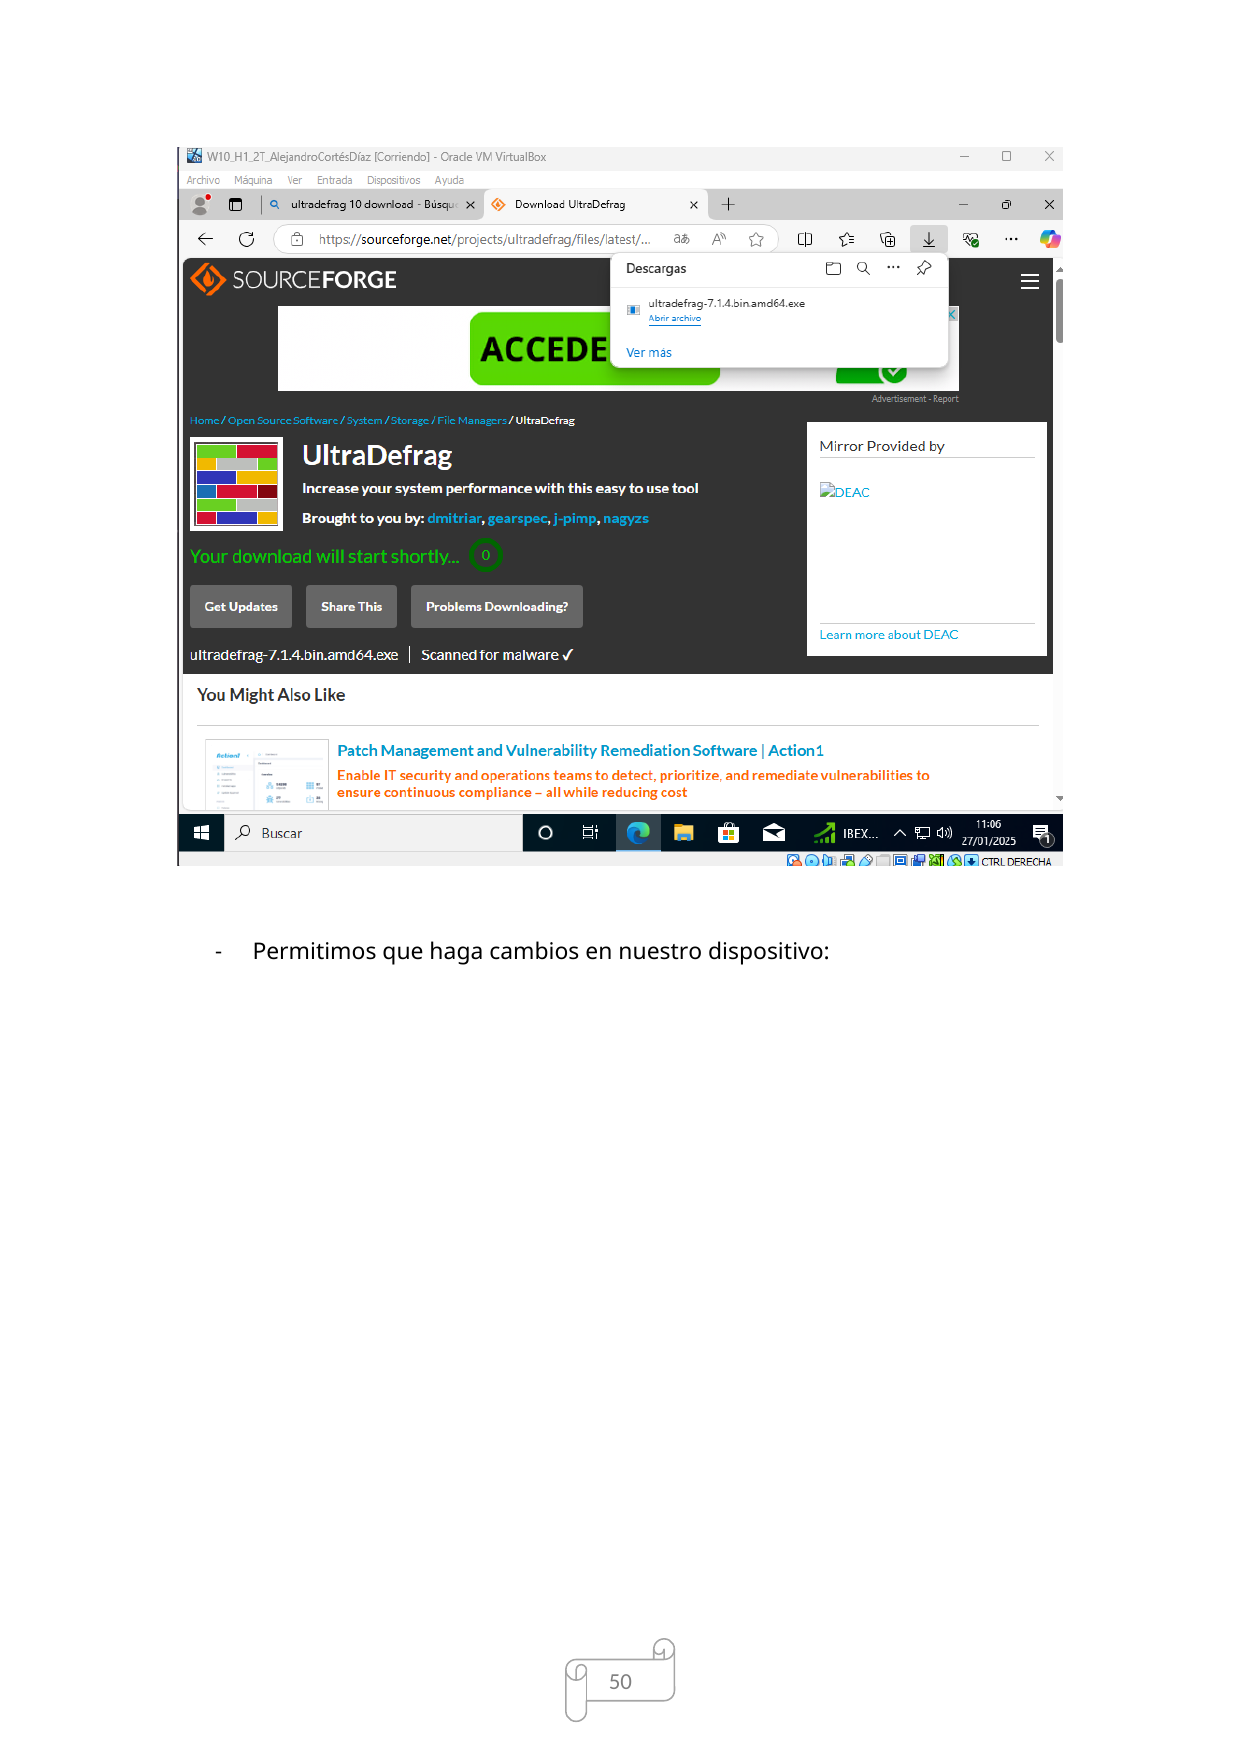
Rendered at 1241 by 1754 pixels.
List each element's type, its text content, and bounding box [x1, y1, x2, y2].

picture [177, 147, 1063, 866]
list Permitimos que haga cambios en nuestro dispositivo: [215, 935, 1063, 966]
